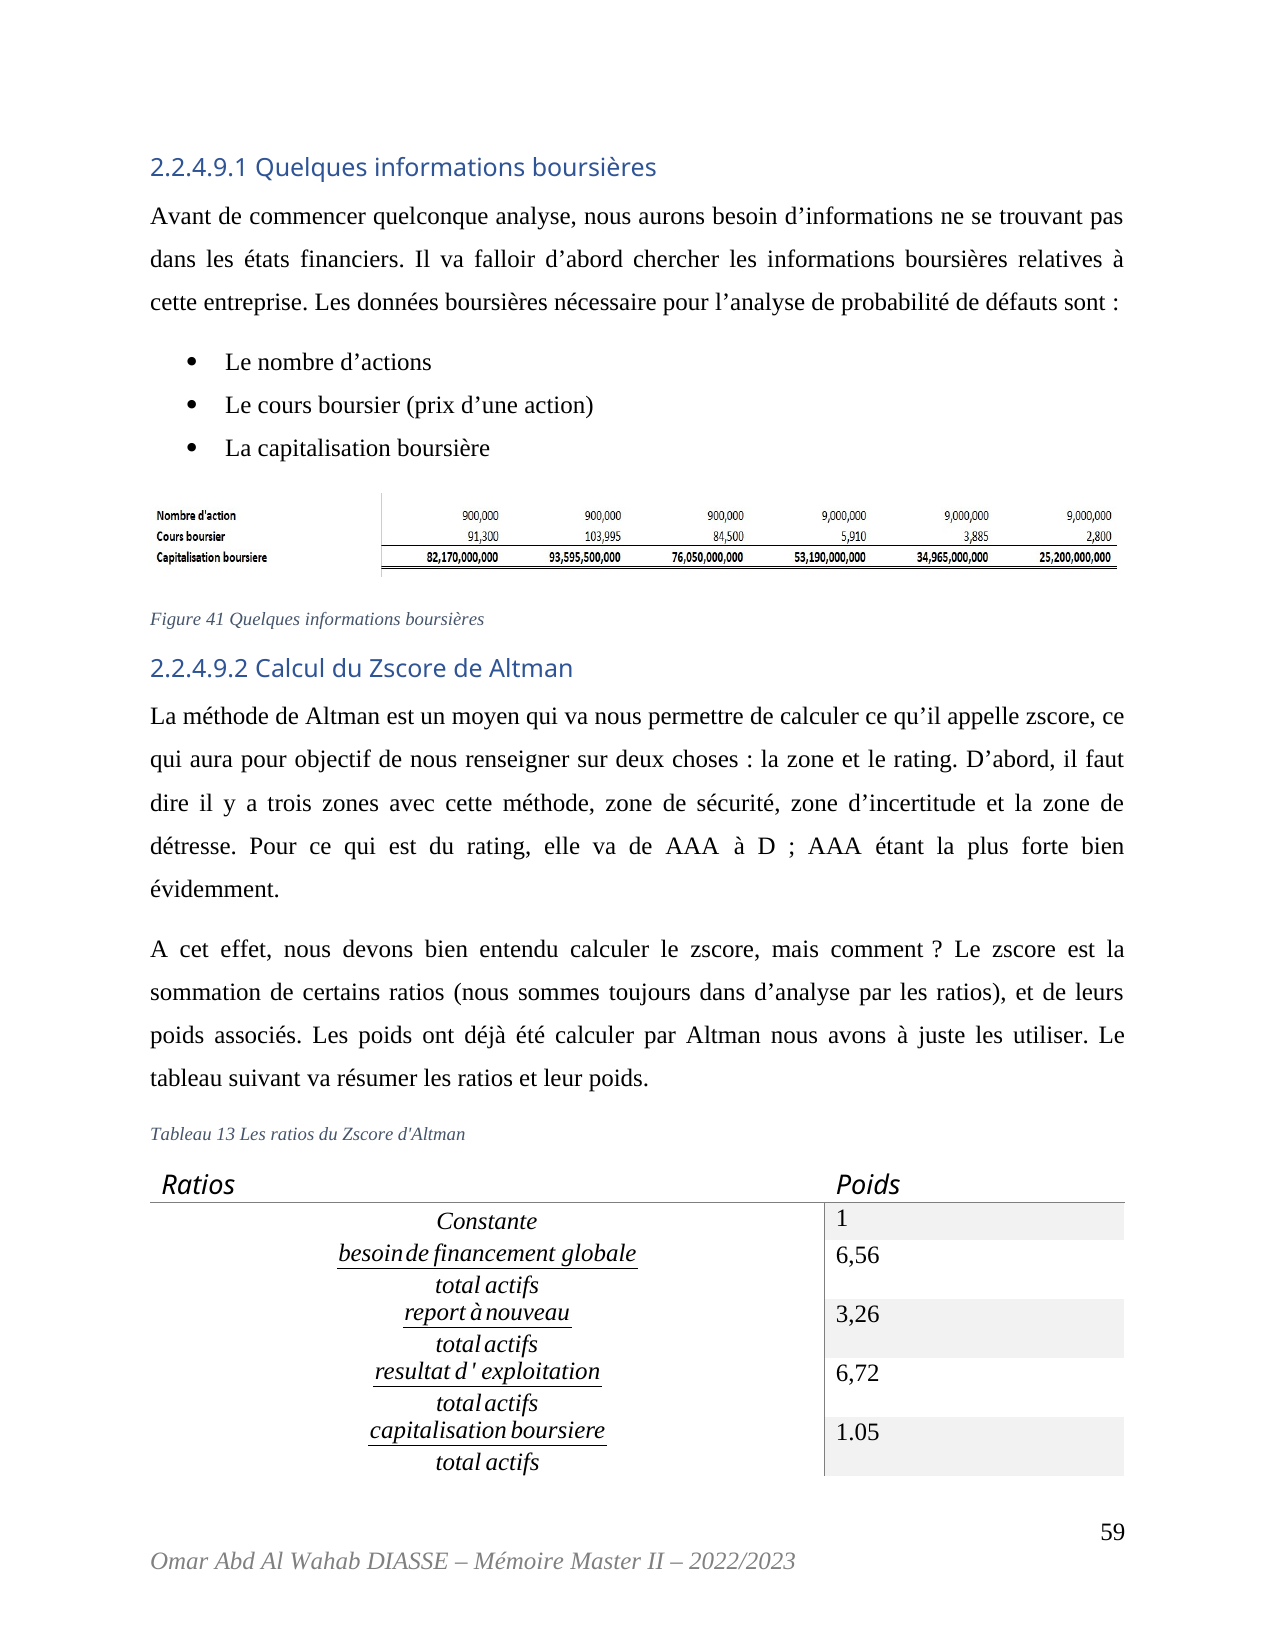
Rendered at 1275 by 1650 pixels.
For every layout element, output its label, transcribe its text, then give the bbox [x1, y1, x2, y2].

text Avant de commencer quelconque analyse, nous aurons besoin d’informations ne se trouvant pas dans les états financiers. Il va falloir d’abord chercher les informations boursières relatives à cette entreprise. Les données boursières nécessaire pour l’analyse de probabilité de défauts sont : [150, 201, 1125, 316]
table_cell 1.05 [825, 1417, 1124, 1476]
text Tableau 13 Les ratios du Zscore d'Altman [150, 1123, 1125, 1144]
table_cell 6,72 [825, 1358, 1124, 1417]
text A cet effet, nous devons bien entendu calculer le zscore, mais comment ? Le zscore est la sommation de certains ratios (nous sommes toujours dans d’analyse par les ratios), et de leurs poids associés. Les poids ont déjà été calculer par Altman nous avons à juste les utiliser. Le tableau suivant va résumer les ratios et leur poids. [150, 934, 1125, 1092]
subtitle Quelques informations boursières [150, 150, 1125, 184]
list Le cours boursier (prix d’une action) [187, 390, 1125, 419]
subtitle Calcul du Zscore de Altman [150, 650, 1125, 684]
text La méthode de Altman est un moyen qui va nous permettre de calculer ce qu’il appelle zscore, ce qui aura pour objectif de nous renseigner sur deux choses : la zone et le rating. D’abord, il faut dire il y a trois zones avec cette méthode, zone de sécurité, zone d’incertitude et la zone de détresse. Pour ce qui est du rating, elle va de AAA à D ; AAA étant la plus forte bien évidemment. [150, 701, 1125, 903]
list La capitalisation boursière [187, 433, 1125, 462]
table_cell 1 [825, 1203, 1124, 1240]
table_cell [150, 1203, 824, 1240]
table_cell [150, 1417, 824, 1476]
table_cell [150, 1240, 824, 1299]
table_cell [150, 1299, 824, 1358]
table_cell 6,56 [825, 1240, 1124, 1299]
list Le nombre d’actions [187, 347, 1125, 376]
table_cell [150, 1358, 824, 1417]
table_cell 3,26 [825, 1299, 1124, 1358]
picture [150, 493, 1118, 577]
table_header Poids [824, 1165, 1124, 1202]
table_header Ratios [150, 1165, 824, 1202]
text Figure 41 Quelques informations boursières [150, 608, 1125, 629]
